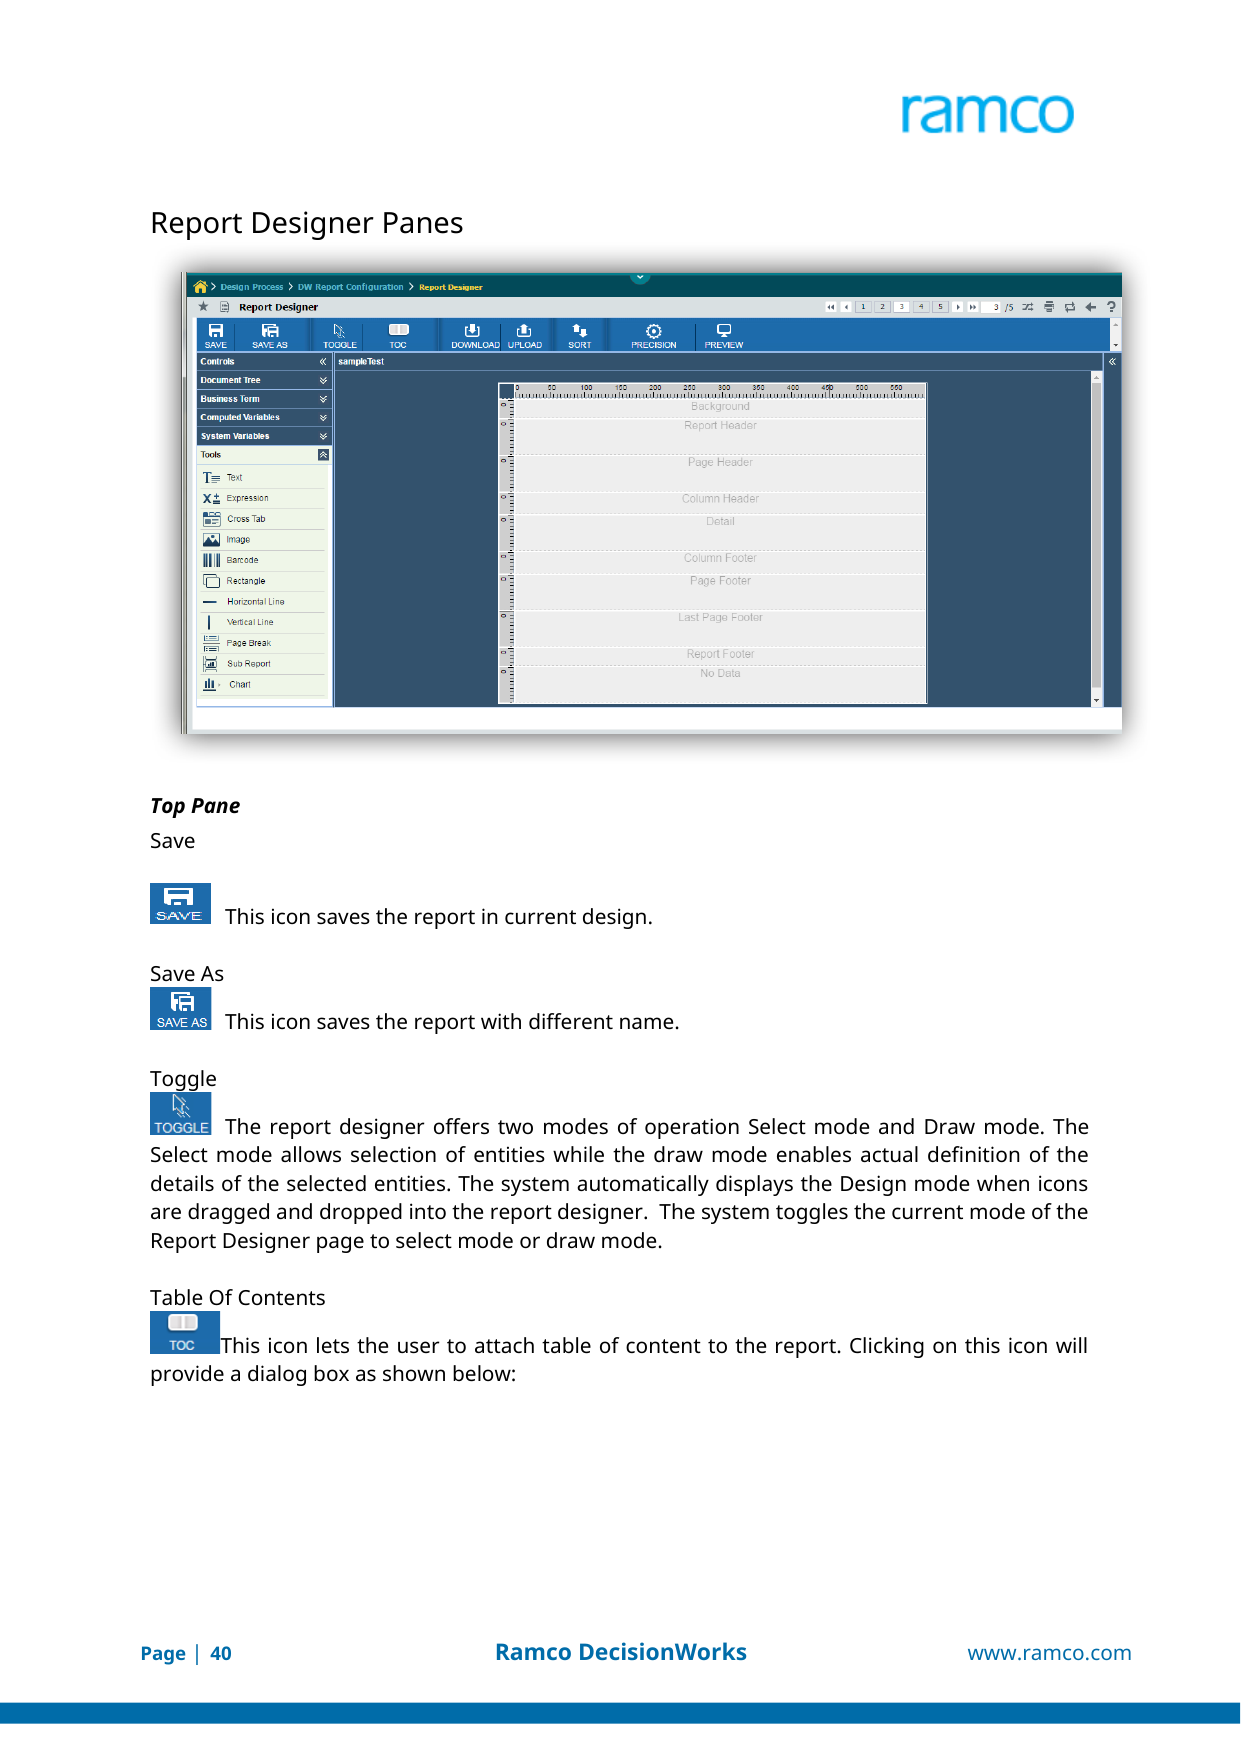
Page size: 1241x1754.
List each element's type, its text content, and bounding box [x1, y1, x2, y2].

text This icon saves the report with different name. [150, 987, 1090, 1035]
text Table Of Contents [150, 1283, 1090, 1311]
picture [150, 1092, 212, 1135]
subtitle Top Pane [150, 792, 1090, 820]
text This icon saves the report in current design. [150, 883, 1090, 930]
picture [181, 272, 1122, 734]
text This icon lets the user to attach table of content to the report. Clicking on this icon will provide a dialog box as shown below: [150, 1311, 1090, 1388]
picture [150, 883, 211, 924]
text Save As [150, 959, 1090, 987]
text Toggle [150, 1064, 1090, 1092]
picture [150, 1311, 221, 1354]
picture [887, 75, 1091, 149]
text The report designer offers two modes of operation Select mode and Draw mode. The Select mode allows selection of entities while the draw mode enables actual definition of the details of the selected entities. The system automatically displays the Design mode when icons are dragged and dropped into the report designer. The system toggles the current mode of the Report Designer page to select mode or draw mode. [150, 1092, 1090, 1254]
text Save [150, 826, 1090, 855]
picture [150, 987, 212, 1030]
